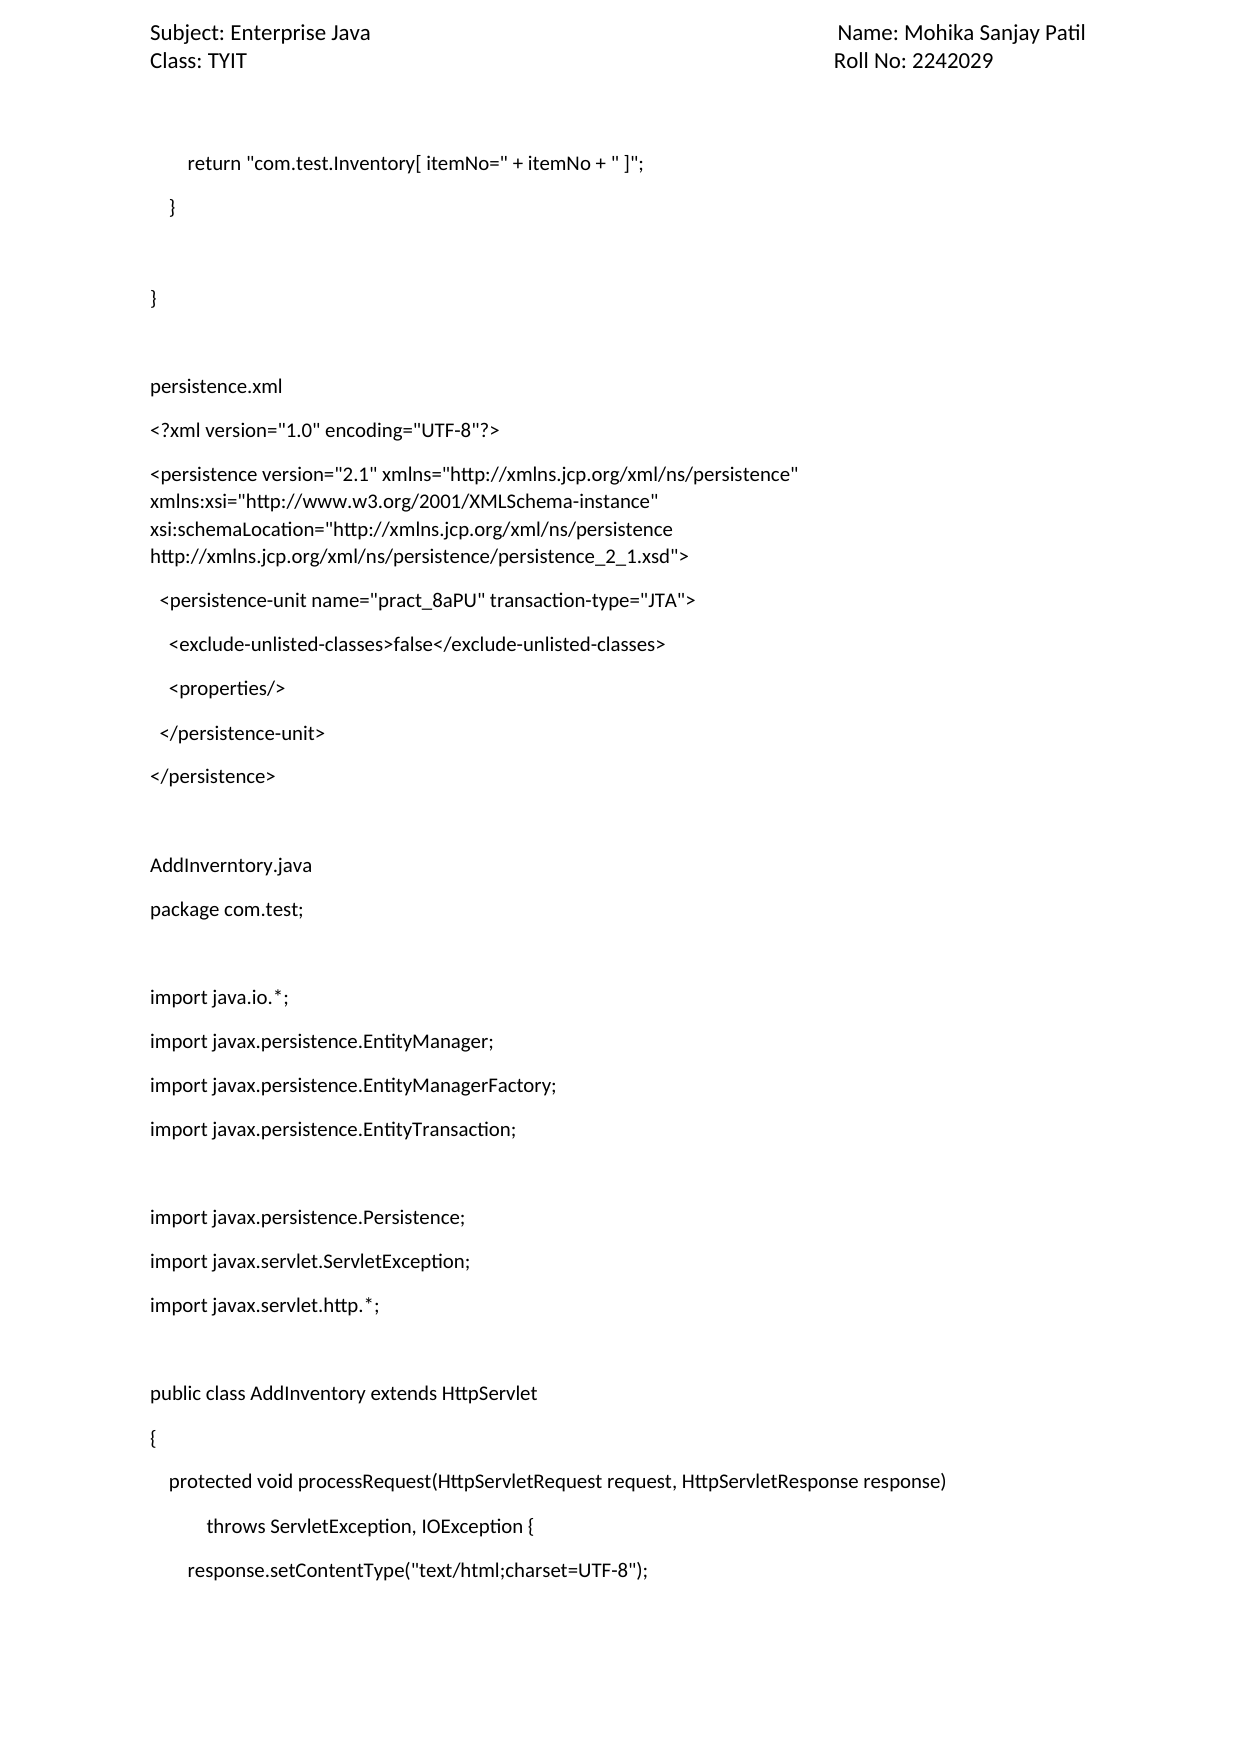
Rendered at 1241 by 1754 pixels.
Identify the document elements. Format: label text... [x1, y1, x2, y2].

text </persistence-unit> [150, 720, 1090, 745]
text import java.io.*; [150, 984, 1090, 1009]
text <exclude-unlisted-classes>false</exclude-unlisted-classes> [150, 632, 1090, 657]
text import javax.persistence.Persistence; [150, 1204, 1090, 1230]
text import javax.persistence.EntityManagerFactory; [150, 1072, 1090, 1098]
text <persistence version="2.1" xmlns="http://xmlns.jcp.org/xml/ns/persistence" xmlns:xsi="http://www.w3.org/2001/XMLSchema-instance" xsi:schemaLocation="http://xmlns.jcp.org/xml/ns/persistence http://xmlns.jcp.org/xml/ns/persistence/persistence_2_1.xsd"> [150, 461, 1090, 569]
text <persistence-unit name="pract_8aPU" transaction-type="JTA"> [150, 587, 1090, 613]
text import javax.persistence.EntityTransaction; [150, 1116, 1090, 1142]
text } [150, 194, 1090, 219]
text persistence.xml [150, 373, 1090, 398]
text import javax.servlet.ServletException; [150, 1248, 1090, 1274]
text <?xml version="1.0" encoding="UTF-8"?> [150, 417, 1090, 443]
text public class AddInventory extends HttpServlet [150, 1381, 1090, 1406]
text protected void processRequest(HttpServletRequest request, HttpServletResponse response) [150, 1469, 1090, 1494]
text <properties/> [150, 676, 1090, 701]
text throws ServletException, IOException { [150, 1513, 1090, 1538]
text package com.test; [150, 896, 1090, 921]
text } [150, 285, 1090, 310]
text import javax.servlet.http.*; [150, 1292, 1090, 1318]
text response.setContentType("text/html;charset=UTF-8"); [150, 1557, 1090, 1582]
text </persistence> [150, 764, 1090, 789]
text AddInverntory.java [150, 852, 1090, 877]
text return "com.test.Inventory[ itemNo=" + itemNo + " ]"; [150, 150, 1090, 175]
text import javax.persistence.EntityManager; [150, 1028, 1090, 1053]
text { [150, 1425, 1090, 1450]
